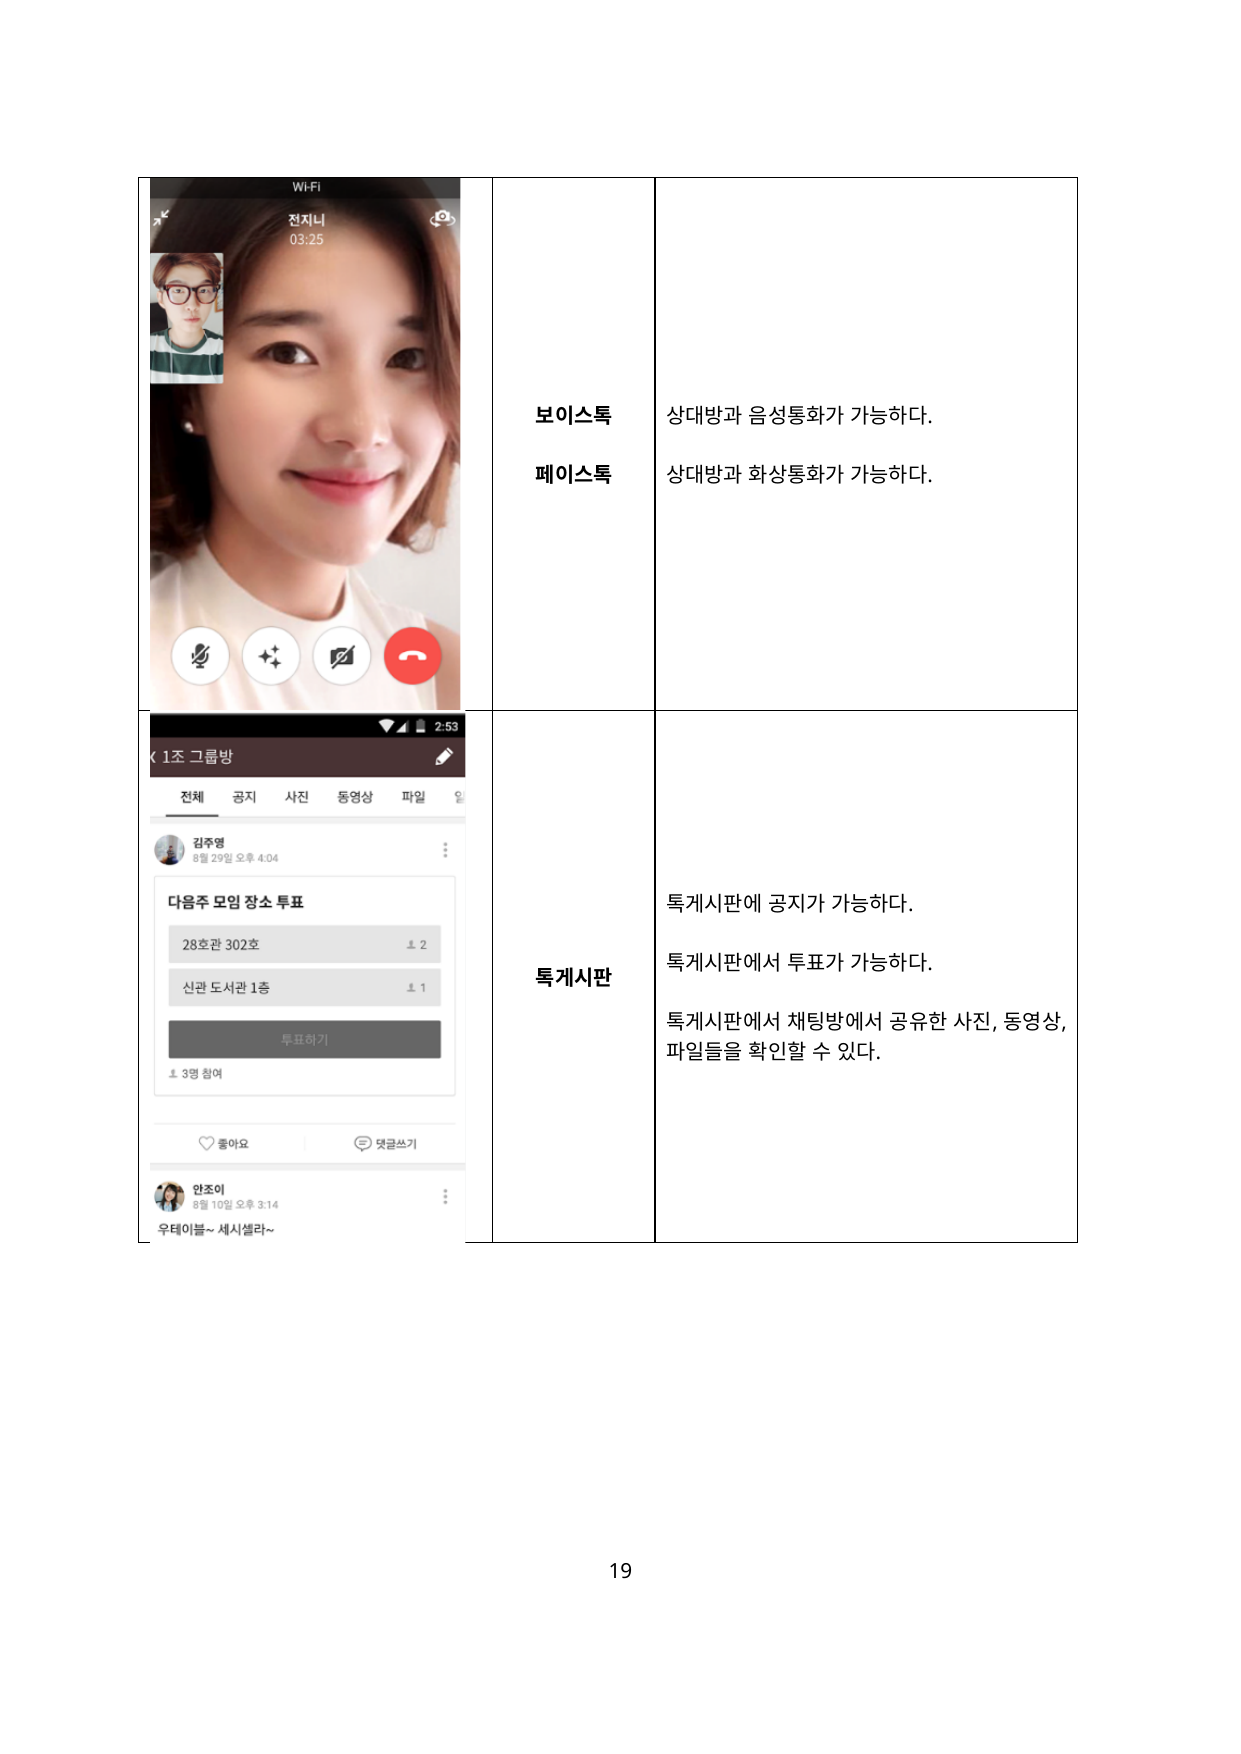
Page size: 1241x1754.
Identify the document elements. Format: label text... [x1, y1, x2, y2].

table_cell [466, 711, 492, 1242]
table_cell [139, 178, 150, 710]
table_cell 톡게시판 [493, 711, 654, 1242]
table_cell [139, 711, 150, 1242]
table_cell 보이스톡 페이스톡 [493, 178, 654, 710]
table_cell 상대방과 음성통화가 가능하다. 상대방과 화상통화가 가능하다. [656, 178, 1077, 710]
table_cell 톡게시판에 공지가 가능하다. 톡게시판에서 투표가 가능하다. 톡게시판에서 채팅방에서 공유한 사진, 동영상, 파일들을 확인할 수 있다. [656, 711, 1077, 1242]
table_cell [461, 178, 492, 710]
